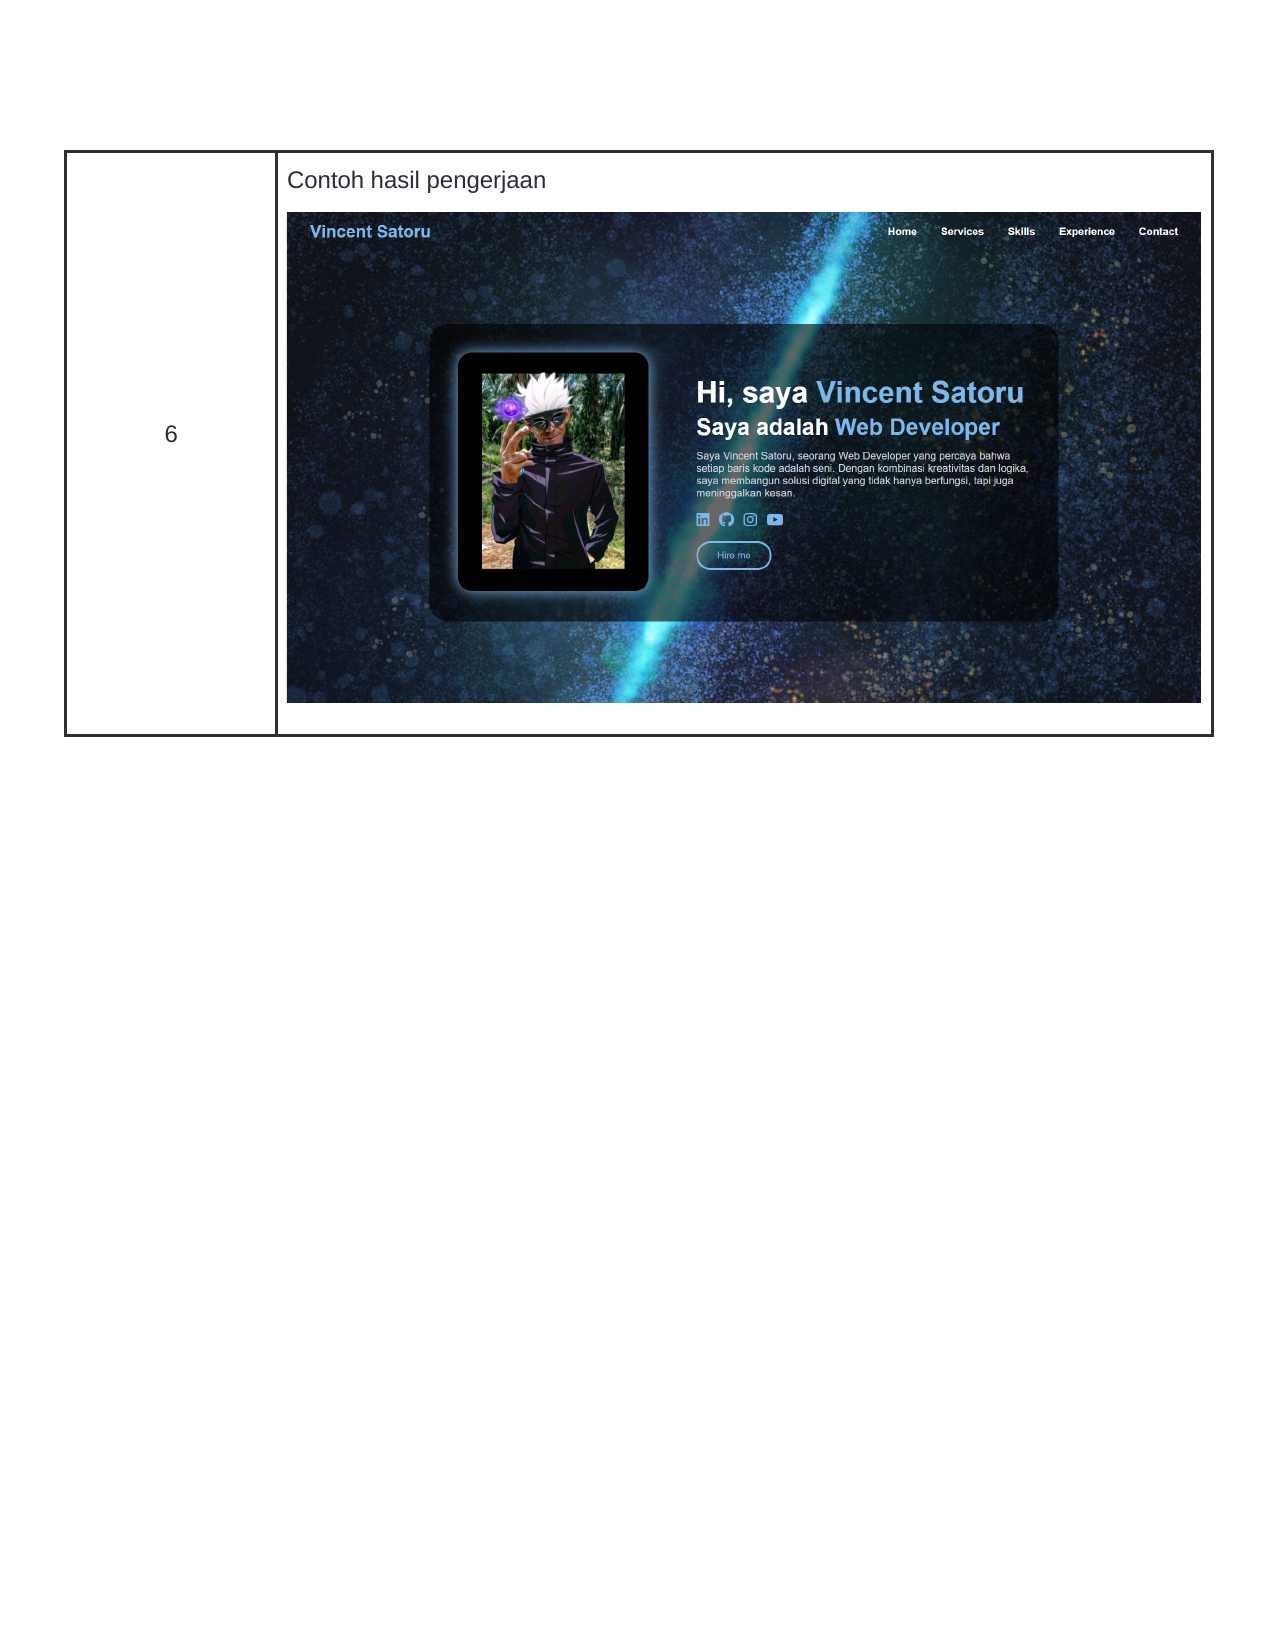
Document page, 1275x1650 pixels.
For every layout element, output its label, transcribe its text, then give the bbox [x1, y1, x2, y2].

table_cell Contoh hasil pengerjaan [278, 153, 1211, 733]
table_cell 6 [67, 153, 275, 733]
picture [286, 212, 1201, 703]
